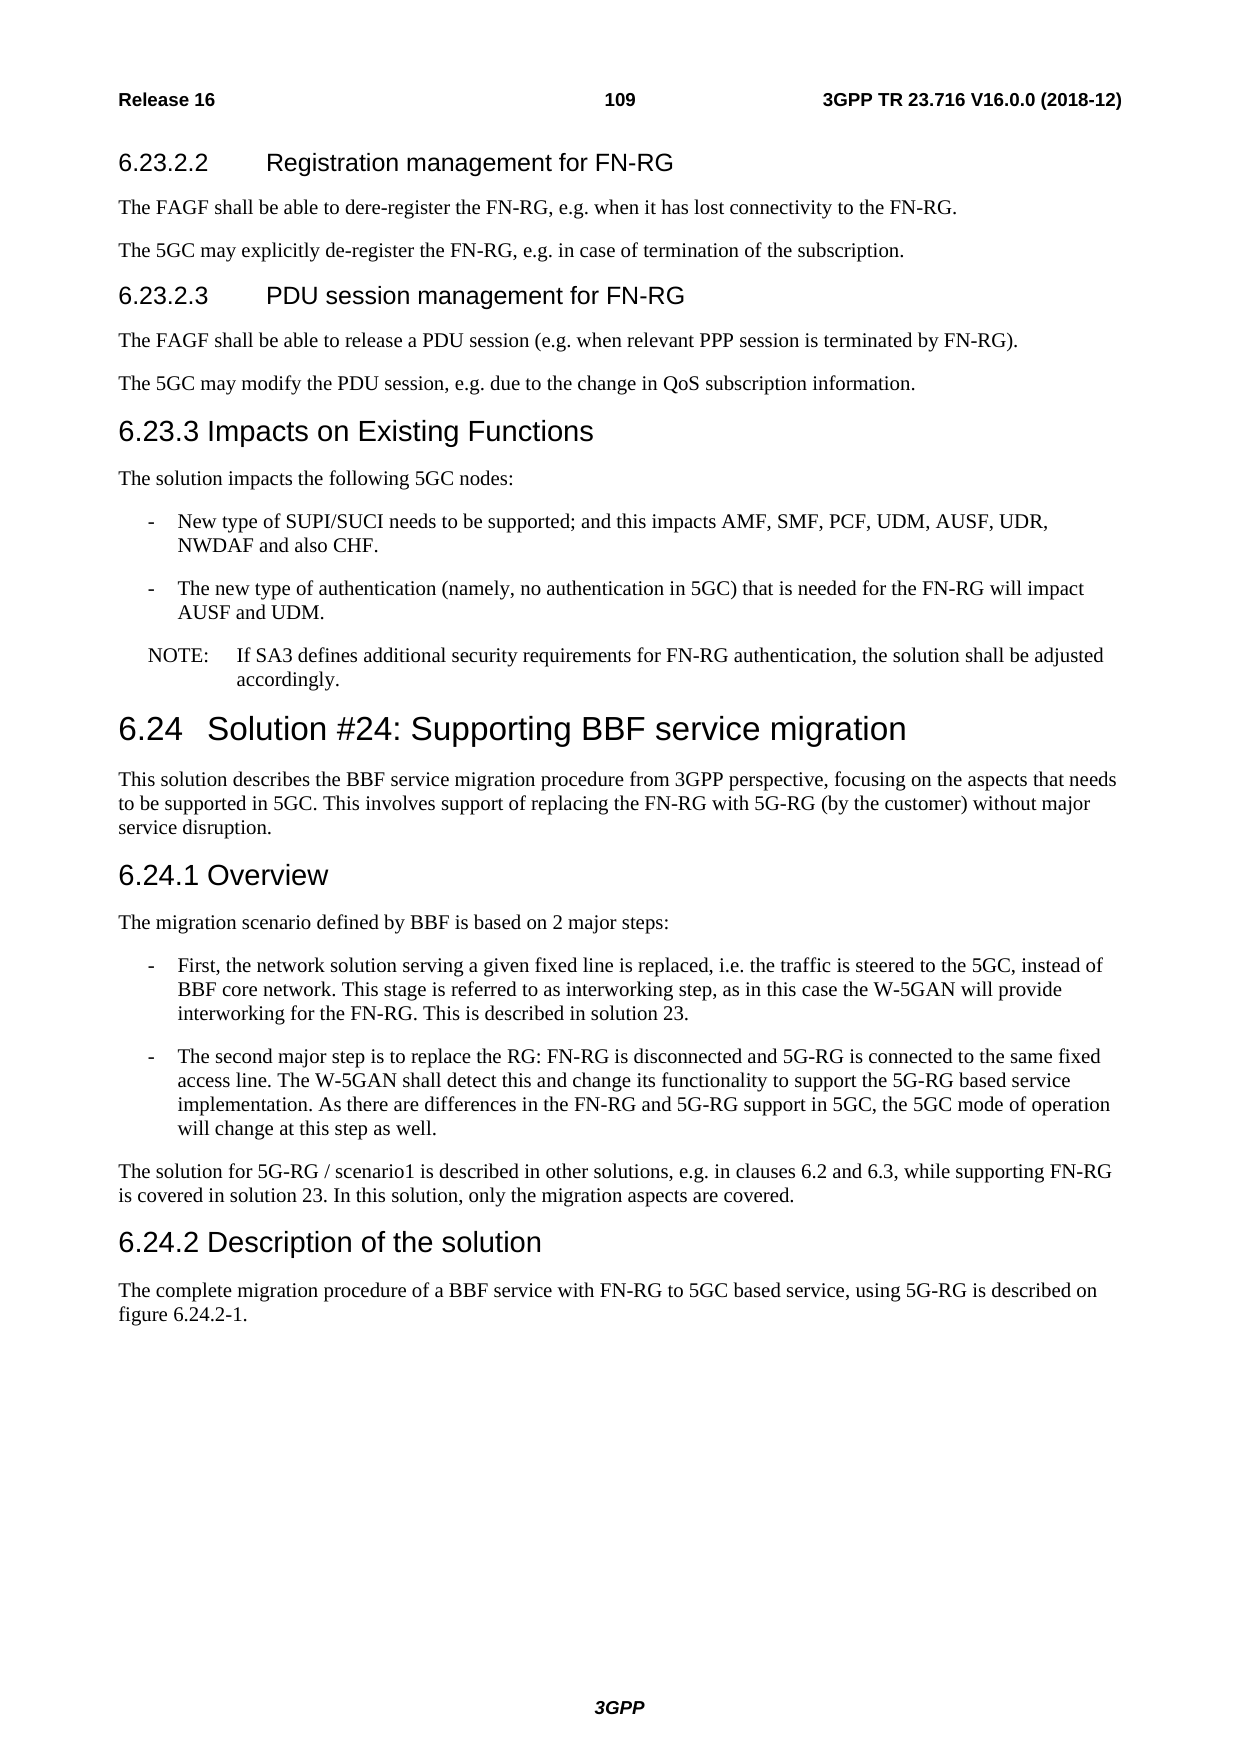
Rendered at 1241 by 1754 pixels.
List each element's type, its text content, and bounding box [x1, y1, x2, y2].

text The 5GC may explicitly de-register the FN-RG, e.g. in case of termination of the subscription. [118, 238, 1122, 262]
text - The second major step is to replace the RG: FN-RG is disconnected and 5G-RG is connected to the same fixed access line. The W-5GAN shall detect this and change its functionality to support the 5G-RG based service implementation. As there are differences in the FN-RG and 5G-RG support in 5GC, the 5GC mode of operation will change at this step as well. [148, 1044, 1122, 1140]
text - The new type of authentication (namely, no authentication in 5GC) that is needed for the FN-RG will impact AUSF and UDM. [148, 576, 1122, 624]
text This solution describes the BBF service migration procedure from 3GPP perspective, focusing on the aspects that needs to be supported in 5GC. This involves support of replacing the FN-RG with 5G-RG (by the customer) without major service disruption. [118, 767, 1122, 839]
subtitle 6.23.3 Impacts on Existing Functions [118, 414, 1122, 447]
text The FAGF shall be able to dere-register the FN-RG, e.g. when it has lost connectivity to the FN-RG. [118, 195, 1122, 219]
text The migration scenario defined by BBF is based on 2 major steps: [118, 910, 1122, 934]
text The complete migration procedure of a BBF service with FN-RG to 5GC based service, using 5G-RG is described on figure 6.24.2-1. [118, 1278, 1122, 1326]
text The solution impacts the following 5GC nodes: [118, 466, 1122, 490]
text The FAGF shall be able to release a PDU session (e.g. when relevant PPP session is terminated by FN-RG). [118, 328, 1122, 352]
subtitle 6.24.1 Overview [118, 858, 1122, 891]
text NOTE: If SA3 defines additional security requirements for FN-RG authentication, the solution shall be adjusted accordingly. [148, 643, 1122, 691]
text The solution for 5G-RG / scenario1 is described in other solutions, e.g. in clauses 6.2 and 6.3, while supporting FN-RG is covered in solution 23. In this solution, only the migration aspects are covered. [118, 1159, 1122, 1207]
text - First, the network solution serving a given fixed line is replaced, i.e. the traffic is steered to the 5GC, instead of BBF core network. This stage is referred to as interworking step, as in this case the W-5GAN will provide interworking for the FN-RG. This is described in solution 23. [148, 953, 1122, 1025]
subtitle 6.23.2.2 Registration management for FN-RG [118, 147, 1122, 176]
subtitle 6.24.2 Description of the solution [118, 1226, 1122, 1259]
text - New type of SUPI/SUCI needs to be supported; and this impacts AMF, SMF, PCF, UDM, AUSF, UDR, NWDAF and also CHF. [148, 509, 1122, 557]
text The 5GC may modify the PDU session, e.g. due to the change in QoS subscription information. [118, 371, 1122, 395]
subtitle 6.23.2.3 PDU session management for FN-RG [118, 281, 1122, 309]
subtitle 6.24 Solution #24: Supporting BBF service migration [118, 709, 1122, 748]
